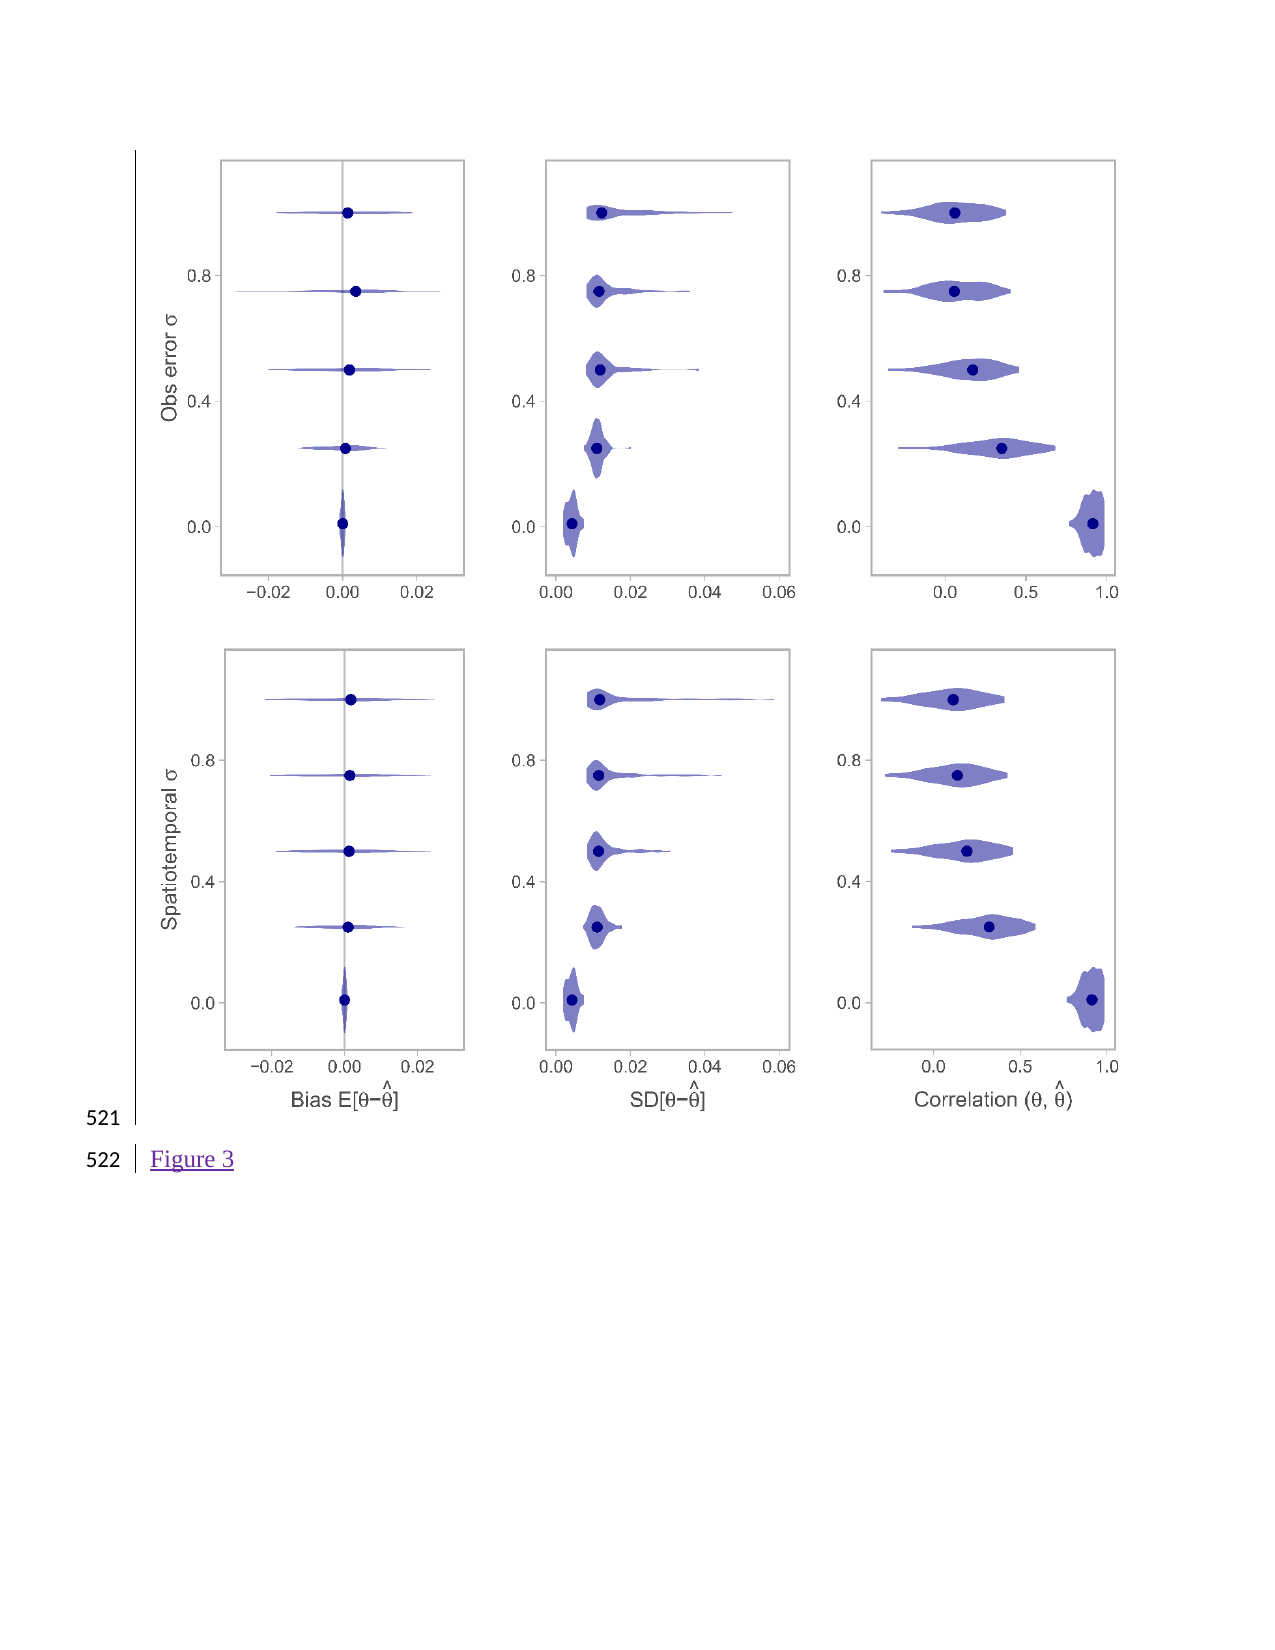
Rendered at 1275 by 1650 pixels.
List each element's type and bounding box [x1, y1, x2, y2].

picture [150, 150, 1125, 1126]
